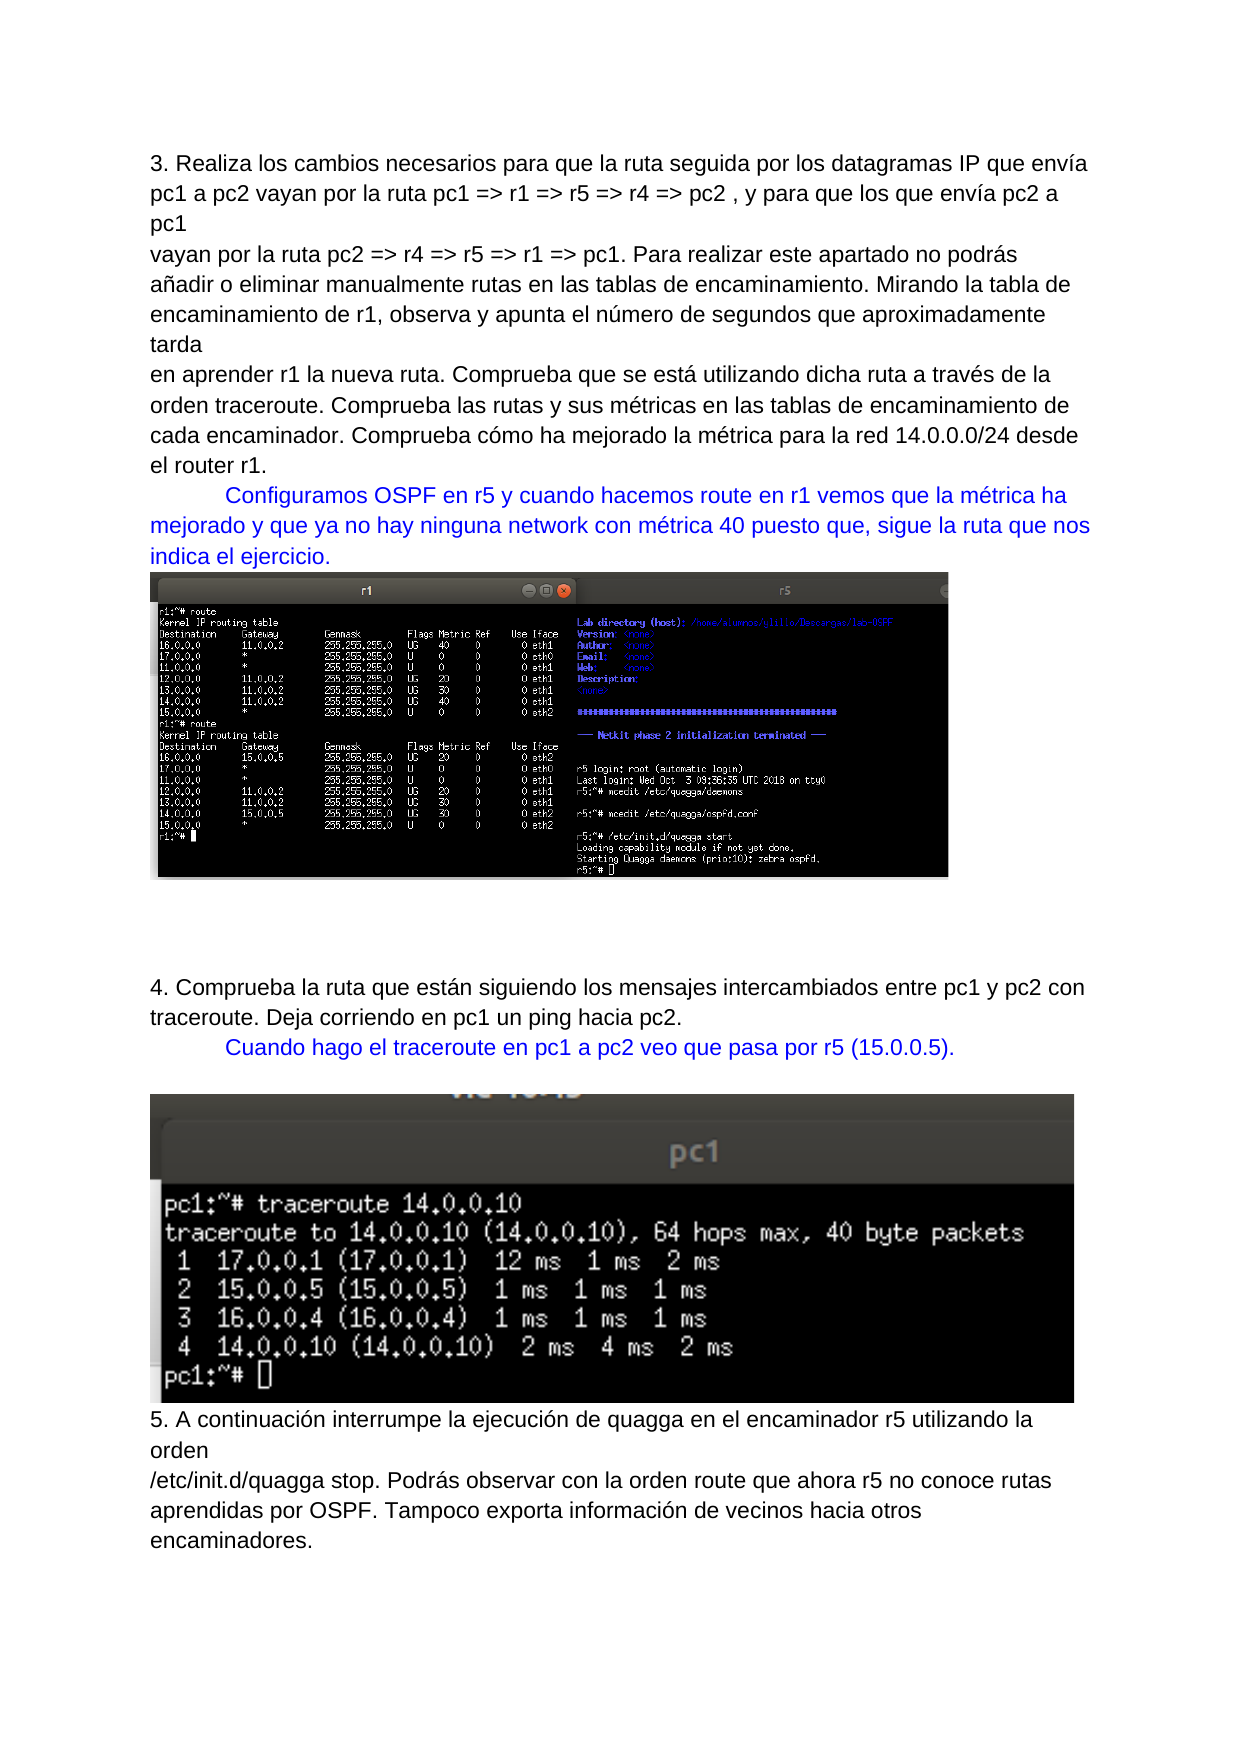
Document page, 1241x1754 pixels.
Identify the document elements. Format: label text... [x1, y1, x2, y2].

text traceroute. Deja corriendo en pc1 un ping hacia pc2. [150, 1004, 1090, 1030]
text 3. Realiza los cambios necesarios para que la ruta seguida por los datagramas IP que envía pc1 a pc2 vayan por la ruta pc1 => r1 => r5 => r4 => pc2 , y para que los que envía pc2 a pc1 [150, 150, 1090, 237]
picture [150, 1094, 1075, 1403]
text encaminamiento de r1, observa y apunta el número de segundos que aproximadamente tarda [150, 301, 1090, 358]
text Configuramos OSPF en r5 y cuando hacemos route en r1 vemos que la métrica ha mejorado y que ya no hay ninguna network con métrica 40 puesto que, sigue la ruta que nos indica el ejercicio. [150, 482, 1090, 569]
picture [150, 572, 949, 880]
text vayan por la ruta pc2 => r4 => r5 => r1 => pc1. Para realizar este apartado no podrás [150, 241, 1090, 267]
text aprendidas por OSPF. Tampoco exporta información de vecinos hacia otros encaminadores. [150, 1497, 1090, 1554]
text 5. A continuación interrumpe la ejecución de quagga en el encaminador r5 utilizando la orden [150, 1406, 1090, 1463]
text añadir o eliminar manualmente rutas en las tablas de encaminamiento. Mirando la tabla de [150, 271, 1090, 297]
text /etc/init.d/quagga stop. Podrás observar con la orden route que ahora r5 no conoce rutas [150, 1467, 1090, 1493]
text Cuando hago el traceroute en pc1 a pc2 veo que pasa por r5 (15.0.0.5). [150, 1034, 1090, 1060]
text en aprender r1 la nueva ruta. Comprueba que se está utilizando dicha ruta a través de la orden traceroute. Comprueba las rutas y sus métricas en las tablas de encaminamiento de cada encaminador. Comprueba cómo ha mejorado la métrica para la red 14.0.0.0/24 desde el router r1. [150, 361, 1090, 478]
text 4. Comprueba la ruta que están siguiendo los mensajes intercambiados entre pc1 y pc2 con [150, 974, 1090, 1000]
